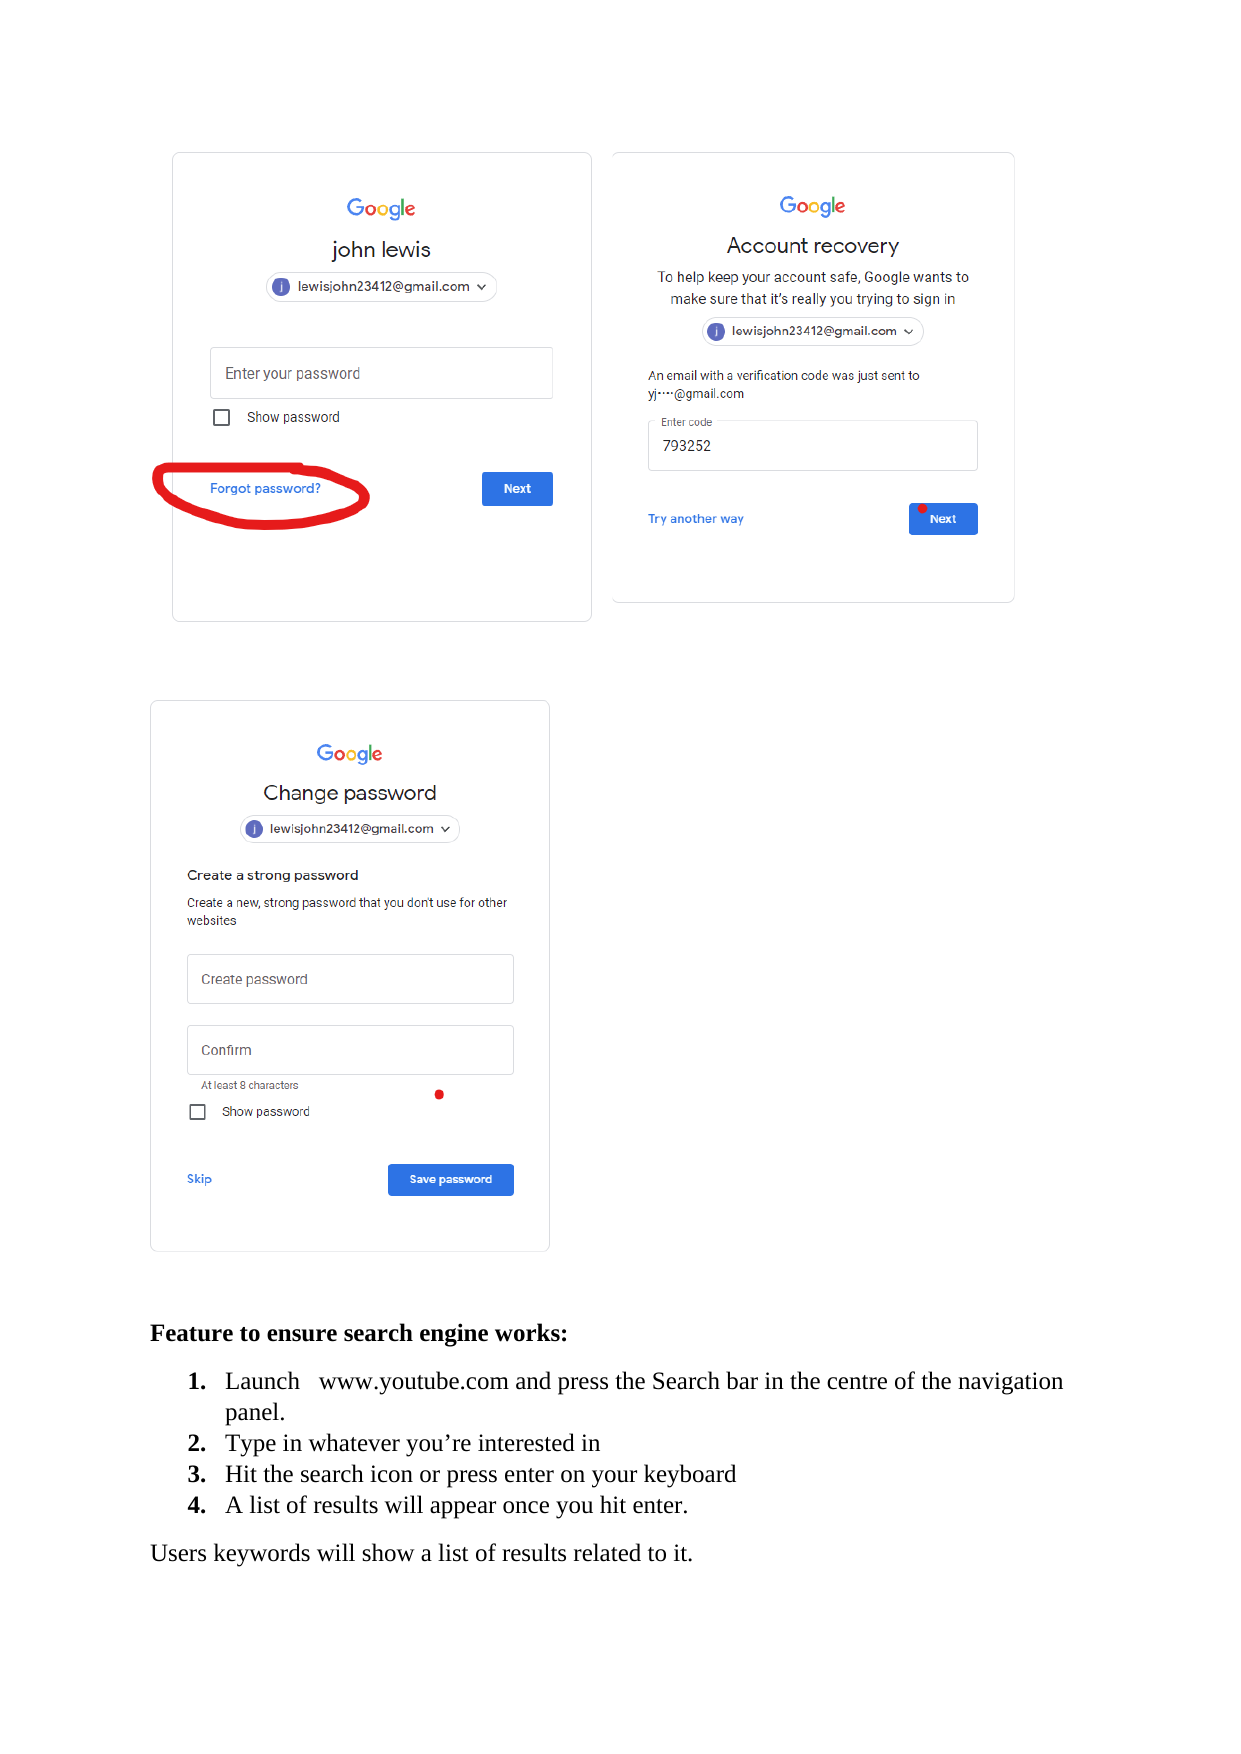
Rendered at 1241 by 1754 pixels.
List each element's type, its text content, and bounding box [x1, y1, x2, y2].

picture [150, 150, 594, 624]
list Launch www.youtube.com and press the Search bar in the centre of the navigation panel. [187, 1366, 1090, 1426]
list A list of results will appear once you hit enter. [187, 1490, 1090, 1519]
text Feature to ensure search engine works: [150, 1318, 1090, 1347]
list Type in whatever you’re interested in [187, 1428, 1090, 1457]
picture [150, 700, 554, 1252]
text Users keywords will show a list of results related to it. [150, 1538, 1090, 1567]
picture [612, 150, 1023, 604]
list Hit the search icon or press enter on your keyboard [187, 1459, 1090, 1488]
